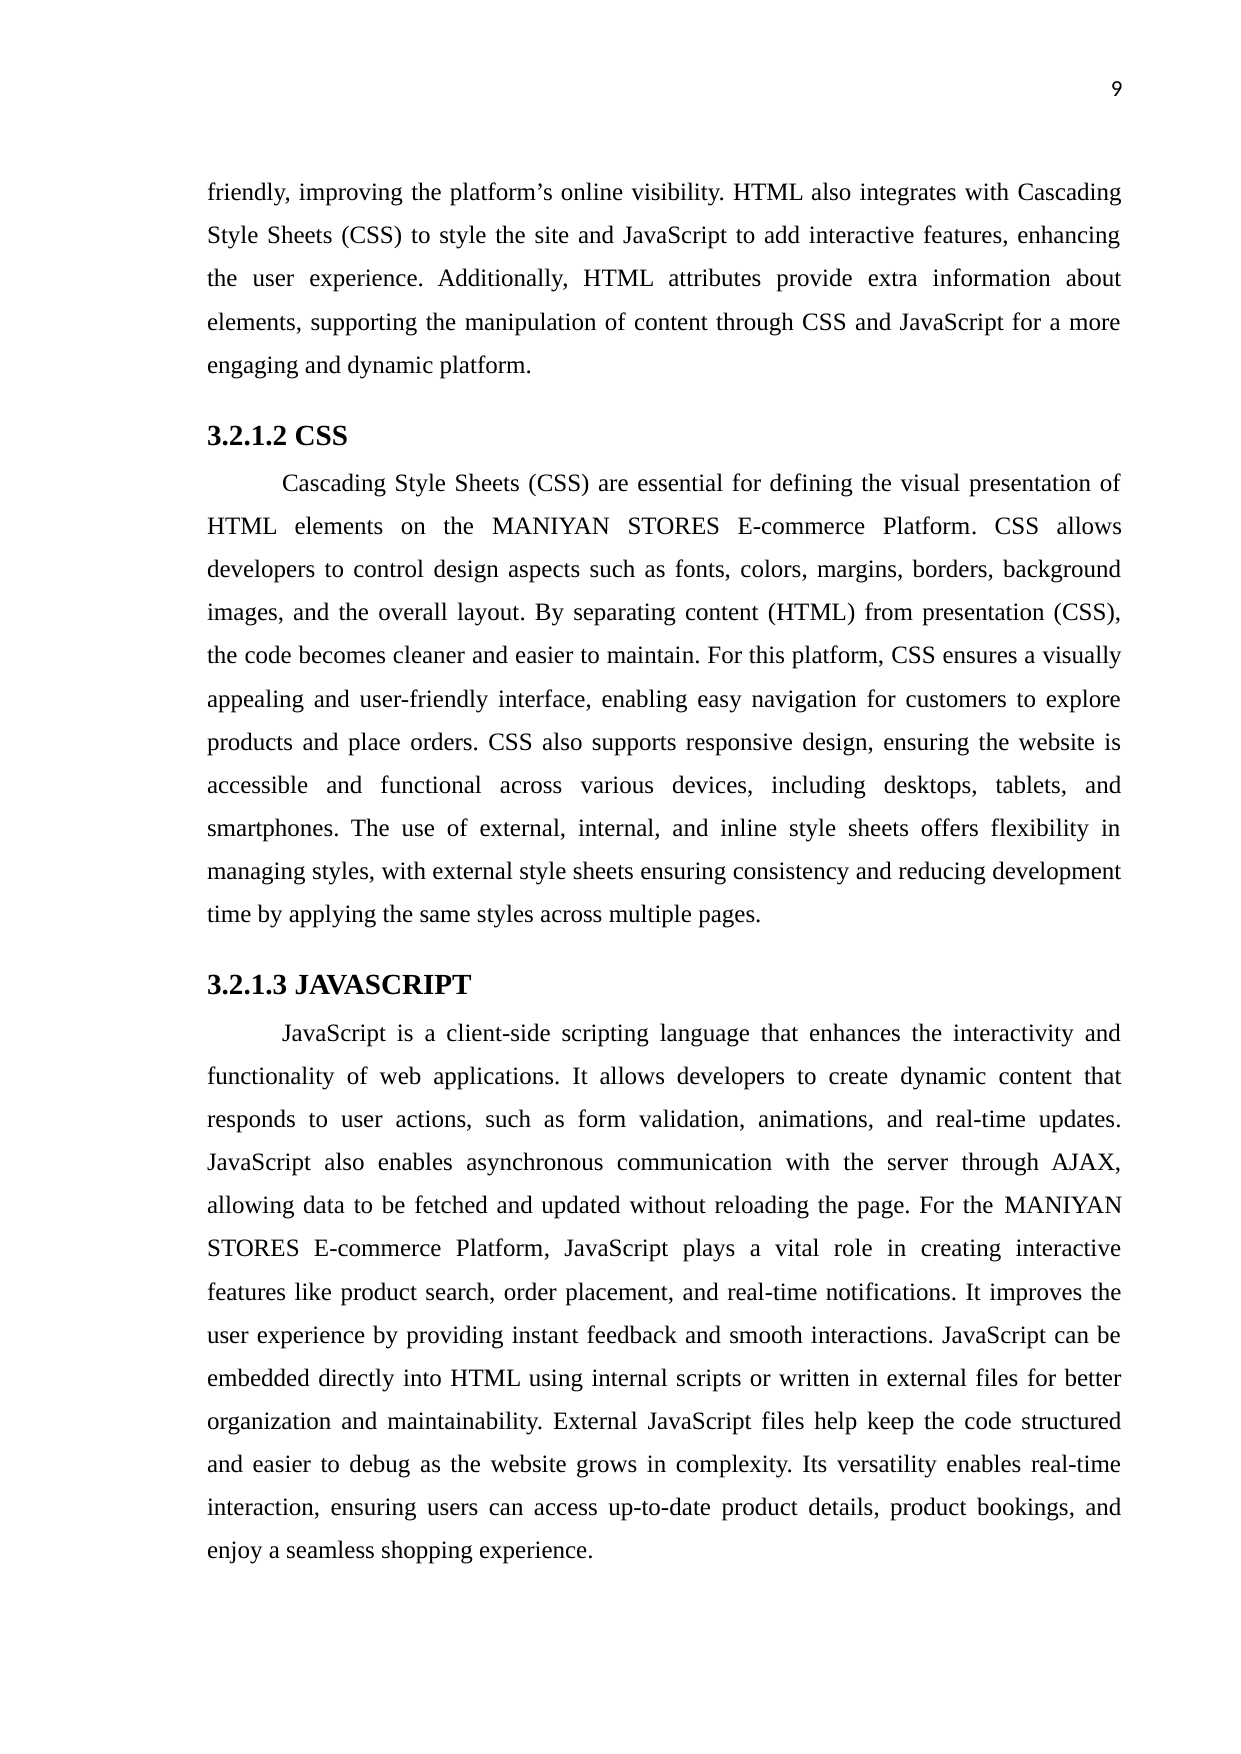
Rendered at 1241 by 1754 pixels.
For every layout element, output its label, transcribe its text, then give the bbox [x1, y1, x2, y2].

text 3.2.1.3 JAVASCRIPT [207, 967, 1122, 1001]
text Cascading Style Sheets (CSS) are essential for defining the visual presentation of HTML elements on the MANIYAN STORES E-commerce Platform. CSS allows developers to control design aspects such as fonts, colors, margins, borders, background images, and the overall layout. By separating content (HTML) from presentation (CSS), the code becomes cleaner and easier to maintain. For this platform, CSS ensures a visually appealing and user-friendly interface, enabling easy navigation for customers to explore products and place orders. CSS also supports responsive design, ensuring the website is accessible and functional across various devices, including desktops, tablets, and smartphones. The use of external, internal, and inline style sheets offers flexibility in managing styles, with external style sheets ensuring consistency and reducing development time by applying the same styles across multiple pages. [207, 468, 1122, 928]
text 3.2.1.2 CSS [207, 418, 1122, 451]
text JavaScript is a client-side scripting language that enhances the interactivity and functionality of web applications. It allows developers to create dynamic content that responds to user actions, such as form validation, animations, and real-time updates. JavaScript also enables asynchronous communication with the server through AJAX, allowing data to be fetched and updated without reloading the page. For the MANIYAN STORES E-commerce Platform, JavaScript plays a vital role in creating interactive features like product search, order placement, and real-time notifications. It improves the user experience by providing instant feedback and smooth interactions. JavaScript can be embedded directly into HTML using internal scripts or written in external files for better organization and maintainability. External JavaScript files help keep the code structured and easier to debug as the website grows in complexity. Its versatility enables real-time interaction, ensuring users can access up-to-date product details, product bookings, and enjoy a seamless shopping experience. [207, 1018, 1122, 1564]
text friendly, improving the platform’s online visibility. HTML also integrates with Cascading Style Sheets (CSS) to style the site and JavaScript to add interactive features, enhancing the user experience. Additionally, HTML attributes provide extra information about elements, supporting the manipulation of content through CSS and JavaScript for a more engaging and dynamic platform. [207, 177, 1122, 378]
